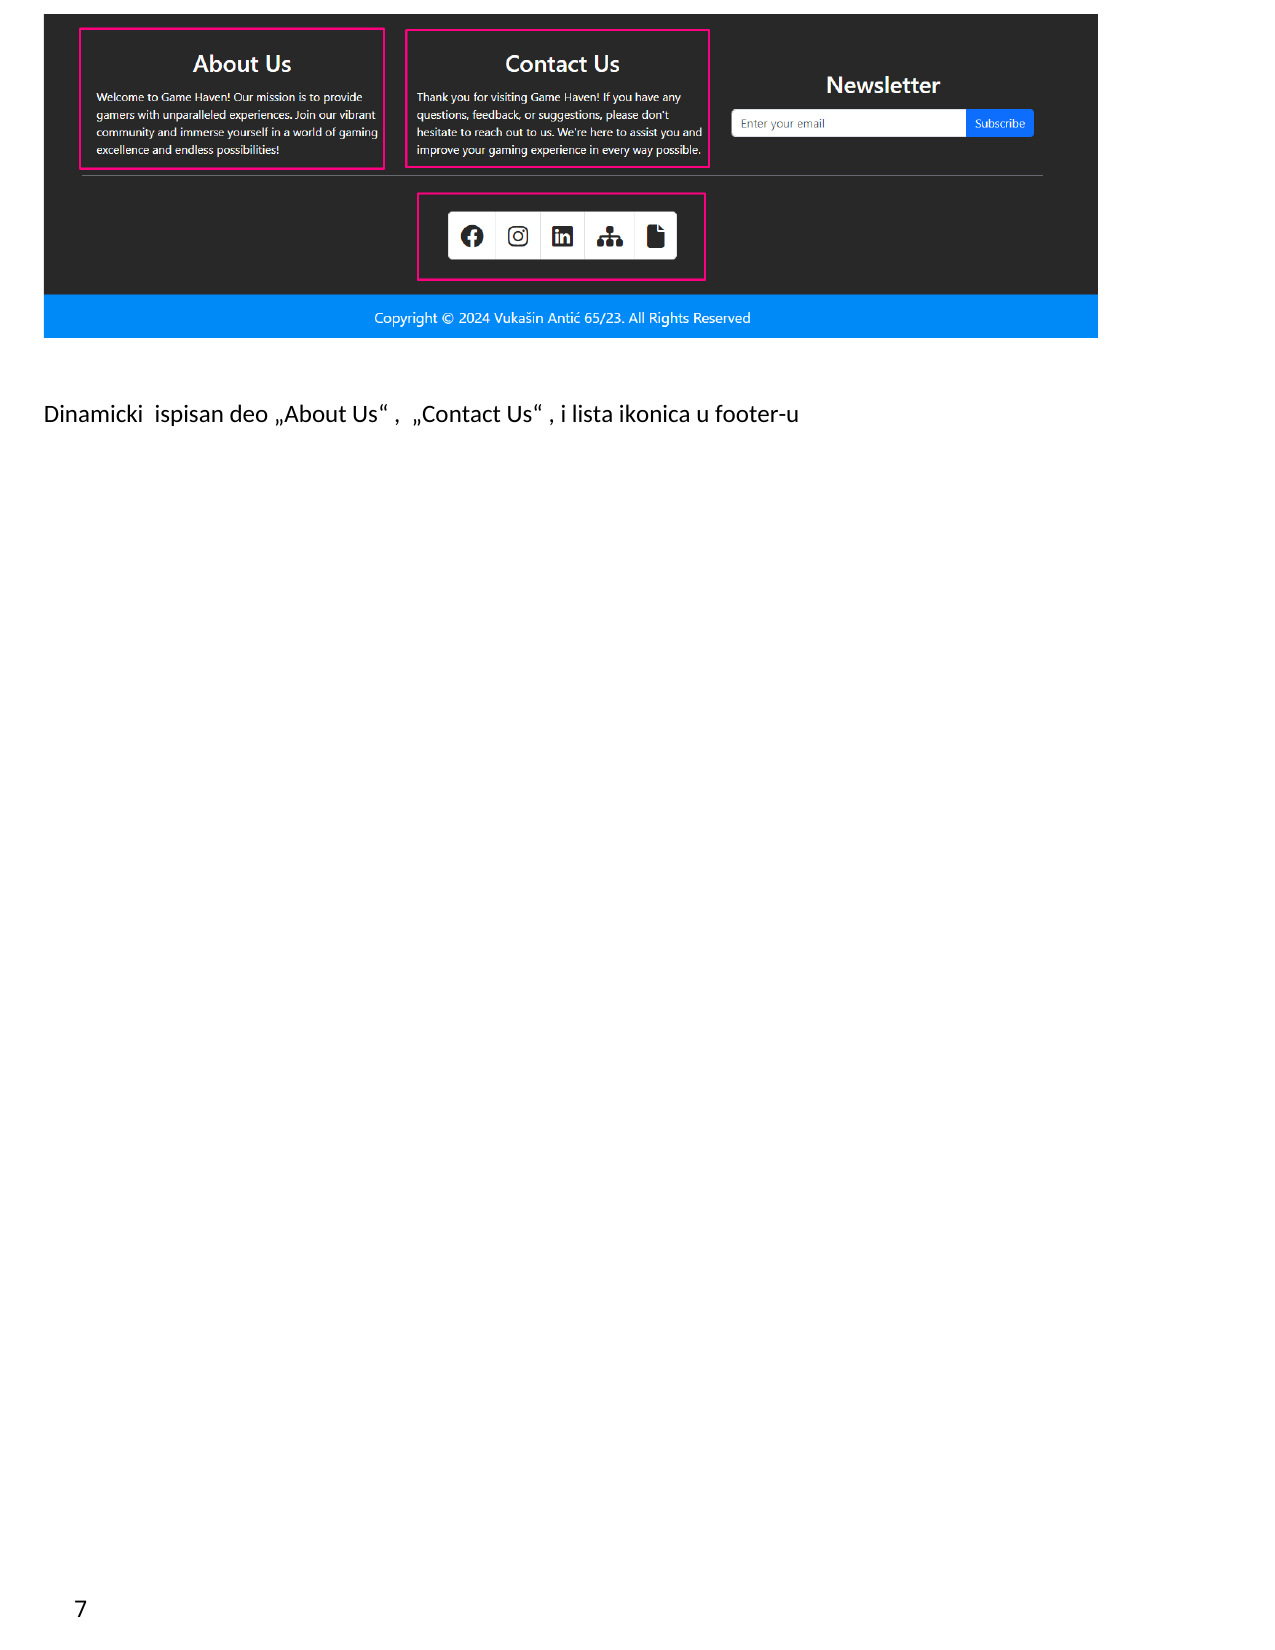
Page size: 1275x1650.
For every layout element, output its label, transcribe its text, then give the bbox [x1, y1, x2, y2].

picture [43, 14, 1098, 338]
text Dinamicki ispisan deo „About Us“ , „Contact Us“ , i lista ikonica u footer-u [44, 399, 1225, 429]
